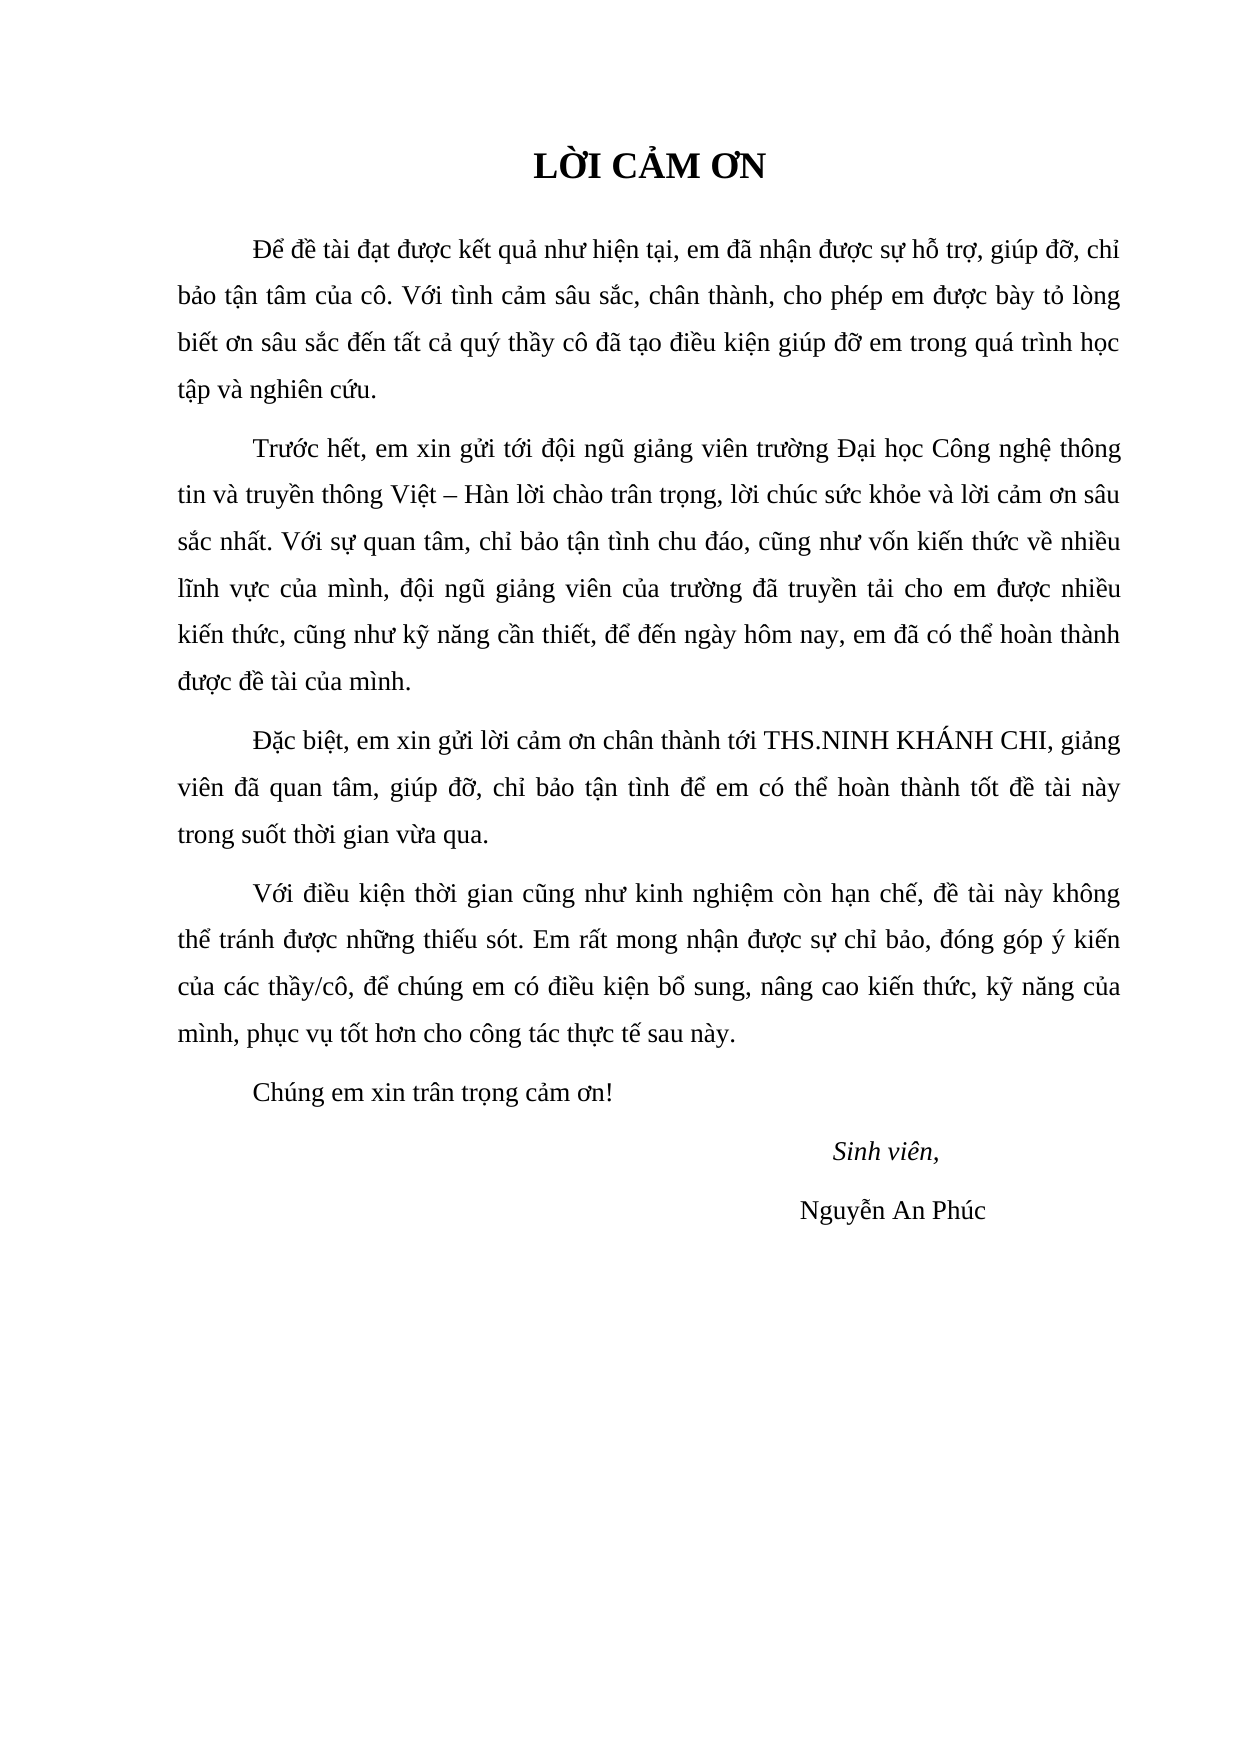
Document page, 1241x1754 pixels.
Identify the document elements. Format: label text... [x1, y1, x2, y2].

text Trước hết, em xin gửi tới đội ngũ giảng viên trường Đại học Công nghệ thông tin và truyền thông Việt – Hàn lời chào trân trọng, lời chúc sức khỏe và lời cảm ơn sâu sắc nhất. Với sự quan tâm, chỉ bảo tận tình chu đáo, cũng như vốn kiến thức về nhiều lĩnh vực của mình, đội ngũ giảng viên của trường đã truyền tải cho em được nhiều kiến thức, cũng như kỹ năng cần thiết, để đến ngày hôm nay, em đã có thể hoàn thành được đề tài của mình. [177, 432, 1122, 696]
text Chúng em xin trân trọng cảm ơn! [177, 1076, 1122, 1107]
text Với điều kiện thời gian cũng như kinh nghiệm còn hạn chế, đề tài này không thể tránh được những thiếu sót. Em rất mong nhận được sự chỉ bảo, đóng góp ý kiến của các thầy/cô, để chúng em có điều kiện bổ sung, nâng cao kiến thức, kỹ năng của mình, phục vụ tốt hơn cho công tác thực tế sau này. [177, 877, 1122, 1048]
text LỜI CẢM ƠN [177, 143, 1122, 186]
text Nguyễn An Phúc [177, 1194, 1122, 1226]
text Đặc biệt, em xin gửi lời cảm ơn chân thành tới THS.NINH KHÁNH CHI, giảng viên đã quan tâm, giúp đỡ, chỉ bảo tận tình để em có thể hoàn thành tốt đề tài này trong suốt thời gian vừa qua. [177, 724, 1122, 849]
text Sinh viên, [177, 1135, 1122, 1166]
text Để đề tài đạt được kết quả như hiện tại, em đã nhận được sự hỗ trợ, giúp đỡ, chỉ bảo tận tâm của cô. Với tình cảm sâu sắc, chân thành, cho phép em được bày tỏ lòng biết ơn sâu sắc đến tất cả quý thầy cô đã tạo điều kiện giúp đỡ em trong quá trình học tập và nghiên cứu. [177, 233, 1122, 404]
